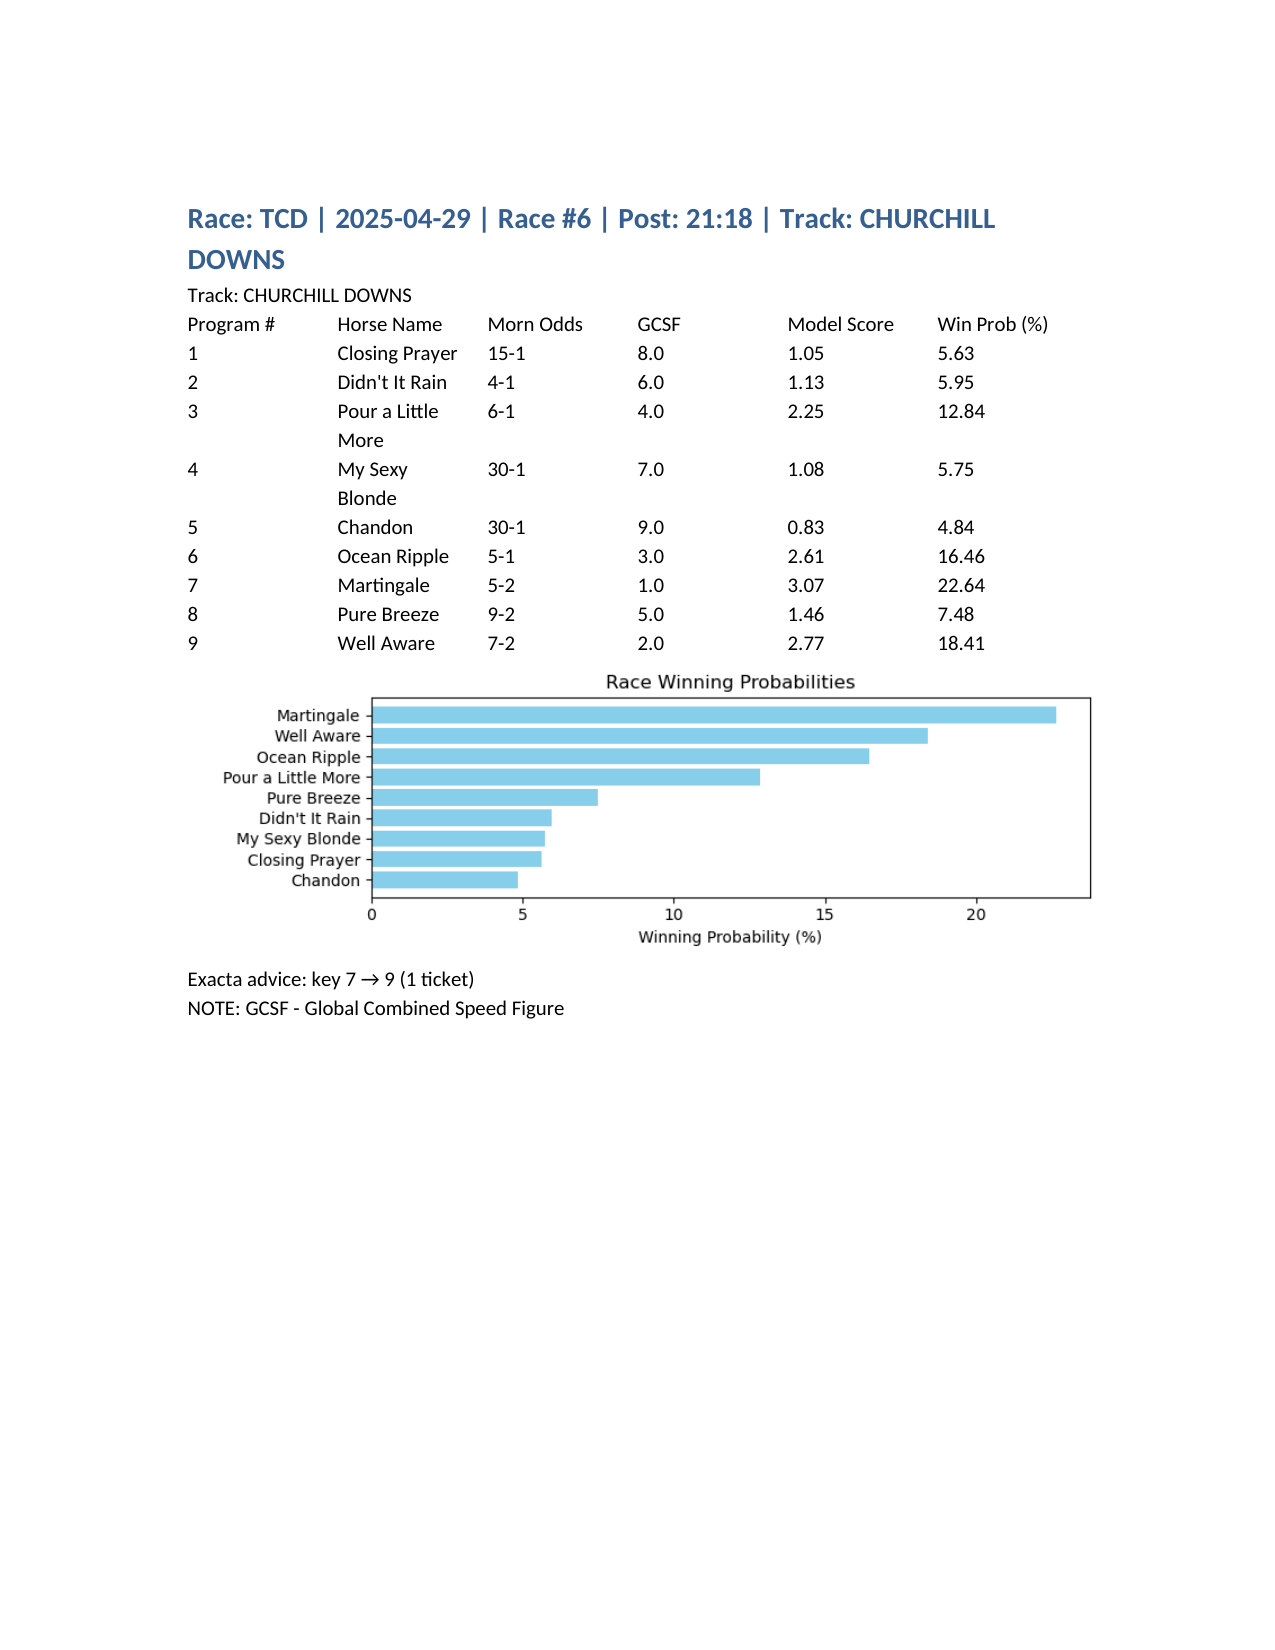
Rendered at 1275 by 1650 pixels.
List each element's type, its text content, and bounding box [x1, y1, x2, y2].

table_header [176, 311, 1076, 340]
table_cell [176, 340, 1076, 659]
text Track: CHURCHILL DOWNS [187, 282, 1087, 307]
subtitle Race: TCD | 2025-04-29 | Race #6 | Post: 21:18 | Track: CHURCHILL DOWNS [187, 200, 1087, 277]
text NOTE: GCSF - Global Combined Speed Figure [187, 996, 1087, 1021]
text Exacta advice: key 7 → 9 (1 ticket) [187, 966, 1087, 992]
picture [206, 658, 1107, 963]
